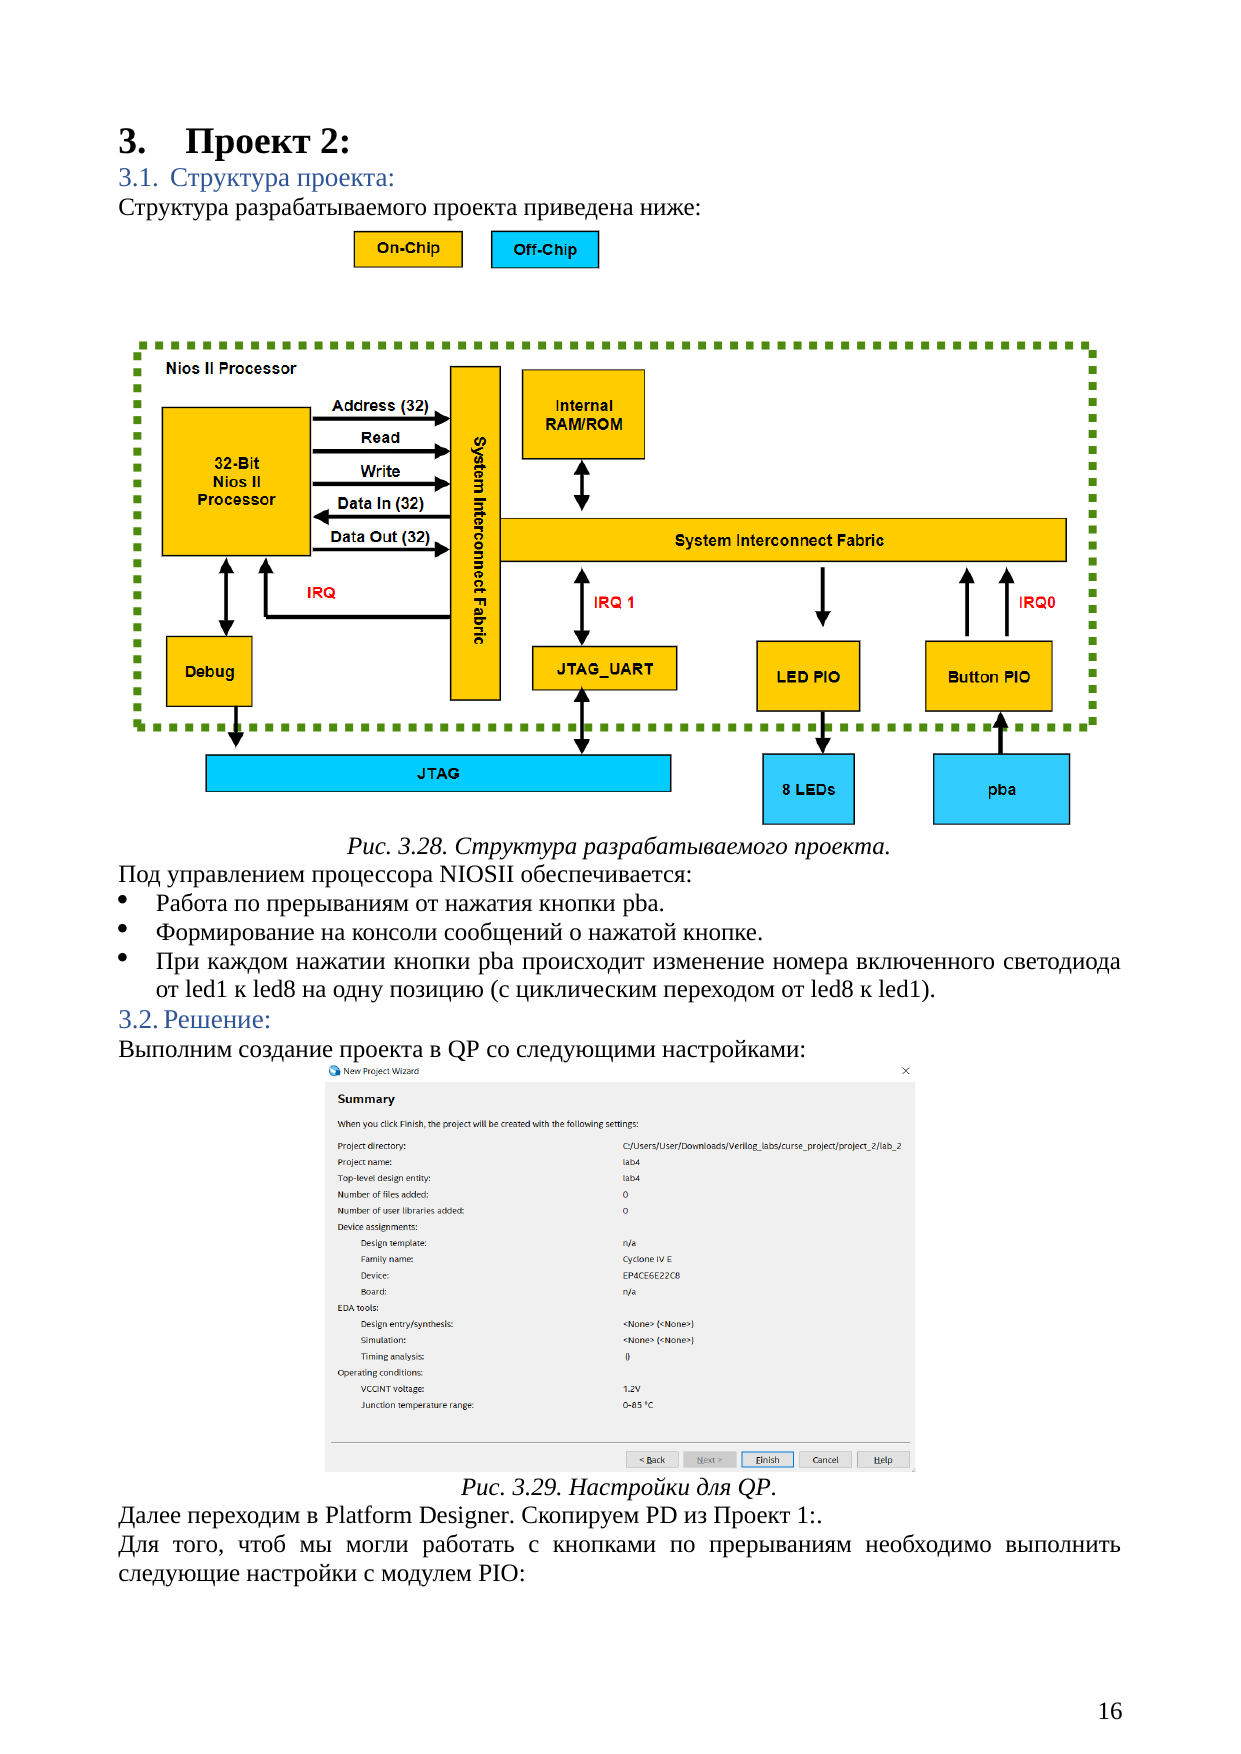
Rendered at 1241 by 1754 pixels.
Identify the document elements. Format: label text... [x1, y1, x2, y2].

subtitle Структура проекта: [118, 161, 1122, 192]
list Работа по прерываниям от нажатия кнопки pba. [118, 888, 1122, 917]
text Структура разрабатываемого проекта приведена ниже: [118, 192, 1122, 221]
subtitle Решение: [118, 1003, 1122, 1034]
text Далее переходим в Platform Designer. Скопируем PD из Проект 1. [118, 1501, 1122, 1529]
list При каждом нажатии кнопки pba происходит изменение номера включенного светодиода от led1 к led8 на одну позицию (с циклическим переходом от led8 к led1). [118, 946, 1122, 1003]
text Под управлением процессора NIOSII обеспечивается: [118, 859, 1122, 888]
text Для того, чтоб мы могли работать с кнопками по прерываниям необходимо выполнить следующие настройки c модулем PIO: [118, 1529, 1122, 1587]
picture [325, 1063, 916, 1472]
picture [118, 221, 1123, 831]
list Формирование на консоли сообщений о нажатой кнопке. [118, 917, 1122, 946]
text Выполним создание проекта в QP со следующими настройками: [118, 1034, 1122, 1063]
subtitle Проект 2: [118, 118, 1122, 161]
